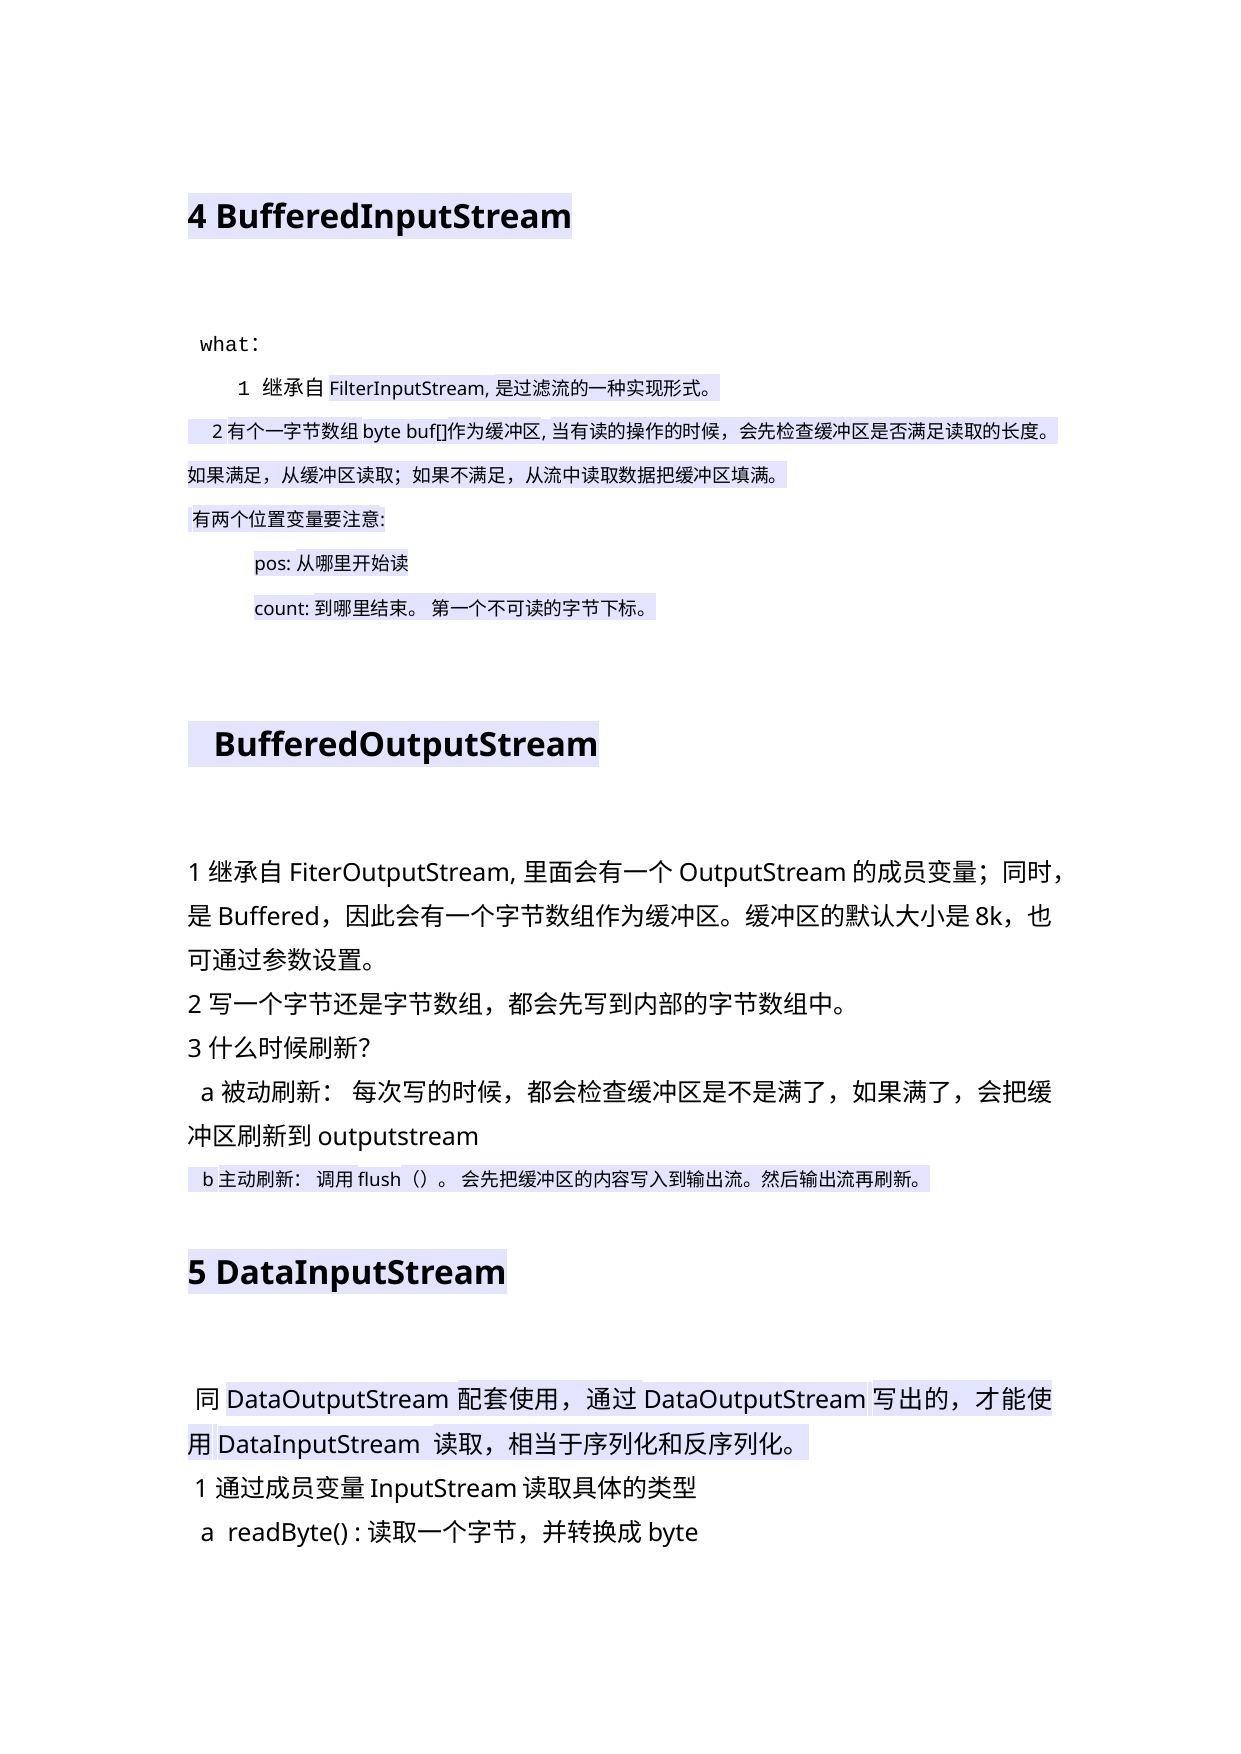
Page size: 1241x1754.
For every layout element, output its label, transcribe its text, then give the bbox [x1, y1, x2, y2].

text 1 继承自FilterInputStream, 是过滤流的一种实现形式。 [187, 364, 1053, 408]
text 有两个位置变量要注意: [187, 497, 1053, 541]
text 1 继承自FiterOutputStream, 里面会有一个OutputStream的成员变量；同时，是Buffered，因此会有一个字节数组作为缓冲区。缓冲区的默认大小是8k，也可通过参数设置。 [187, 848, 1053, 980]
subtitle 4 BufferedInputStream [187, 172, 1053, 260]
text 2 写一个字节还是字节数组，都会先写到内部的字节数组中。 [187, 980, 1053, 1024]
text a readByte() : 读取一个字节，并转换成byte [187, 1508, 1053, 1552]
text count: 到哪里结束。 第一个不可读的字节下标。 [187, 585, 1053, 629]
text 3 什么时候刷新？ [187, 1024, 1053, 1068]
text b 主动刷新： 调用flush（）。 会先把缓冲区的内容写入到输出流。然后输出流再刷新。 [187, 1157, 1053, 1201]
text 2 有个一字节数组byte buf[]作为缓冲区, 当有读的操作的时候，会先检查缓冲区是否满足读取的长度。如果满足，从缓冲区读取；如果不满足，从流中读取数据把缓冲区填满。 [187, 408, 1053, 497]
text 同DataOutputStream 配套使用，通过DataOutputStream写出的，才能使用DataInputStream 读取，相当于序列化和反序列化。 [187, 1376, 1053, 1464]
subtitle 5 DataInputStream [187, 1228, 1053, 1316]
subtitle BufferedOutputStream [187, 700, 1053, 788]
text a 被动刷新： 每次写的时候，都会检查缓冲区是不是满了，如果满了，会把缓冲区刷新到outputstream [187, 1068, 1053, 1157]
text what： [187, 320, 1053, 364]
text pos: 从哪里开始读 [187, 541, 1053, 585]
text 1 通过成员变量InputStream读取具体的类型 [187, 1464, 1053, 1508]
